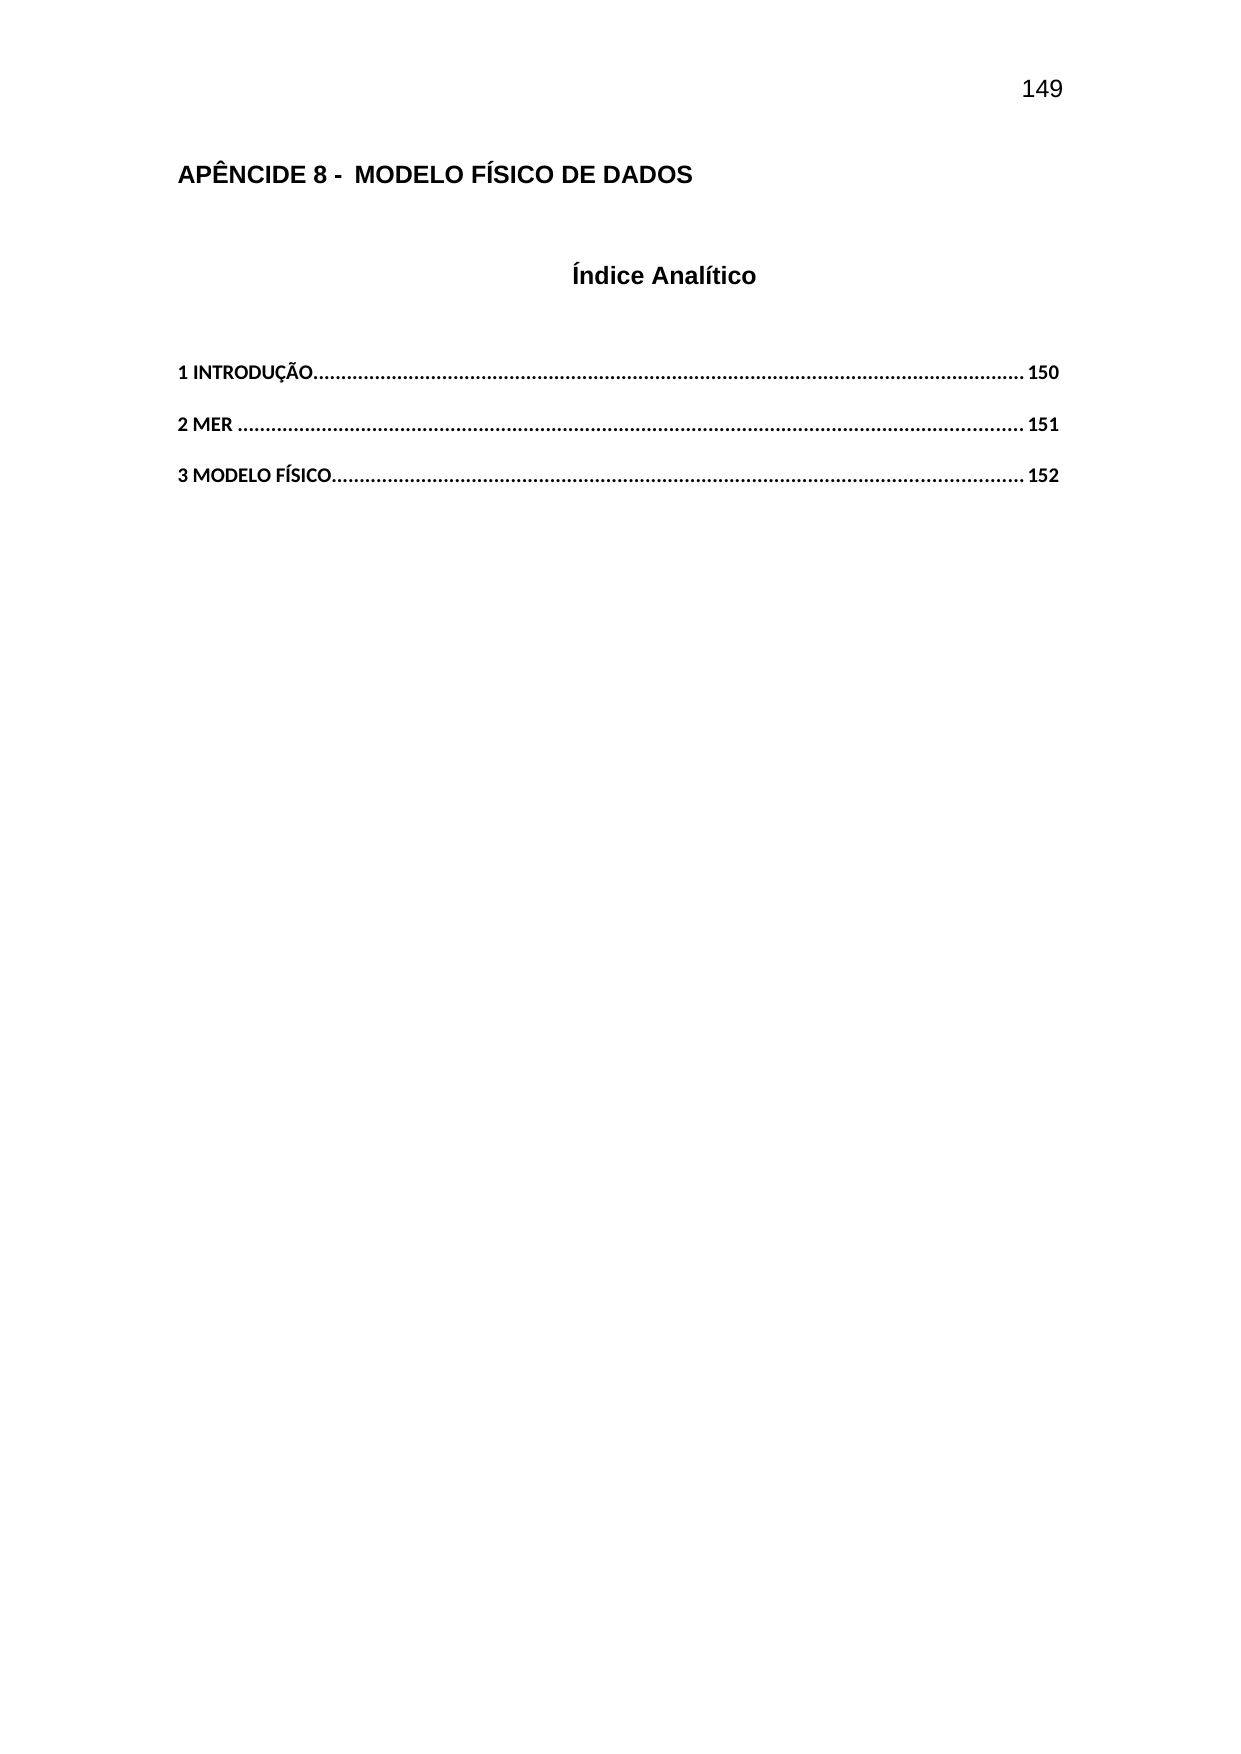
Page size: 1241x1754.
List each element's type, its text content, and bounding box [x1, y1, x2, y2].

text 2 MER 151 [177, 411, 1063, 437]
text Índice Analítico [177, 261, 1063, 289]
text modelo físico de dados [177, 160, 1063, 189]
text 3 Modelo Físico 152 [177, 462, 1063, 487]
text 1 Introdução 150 [177, 359, 1063, 385]
